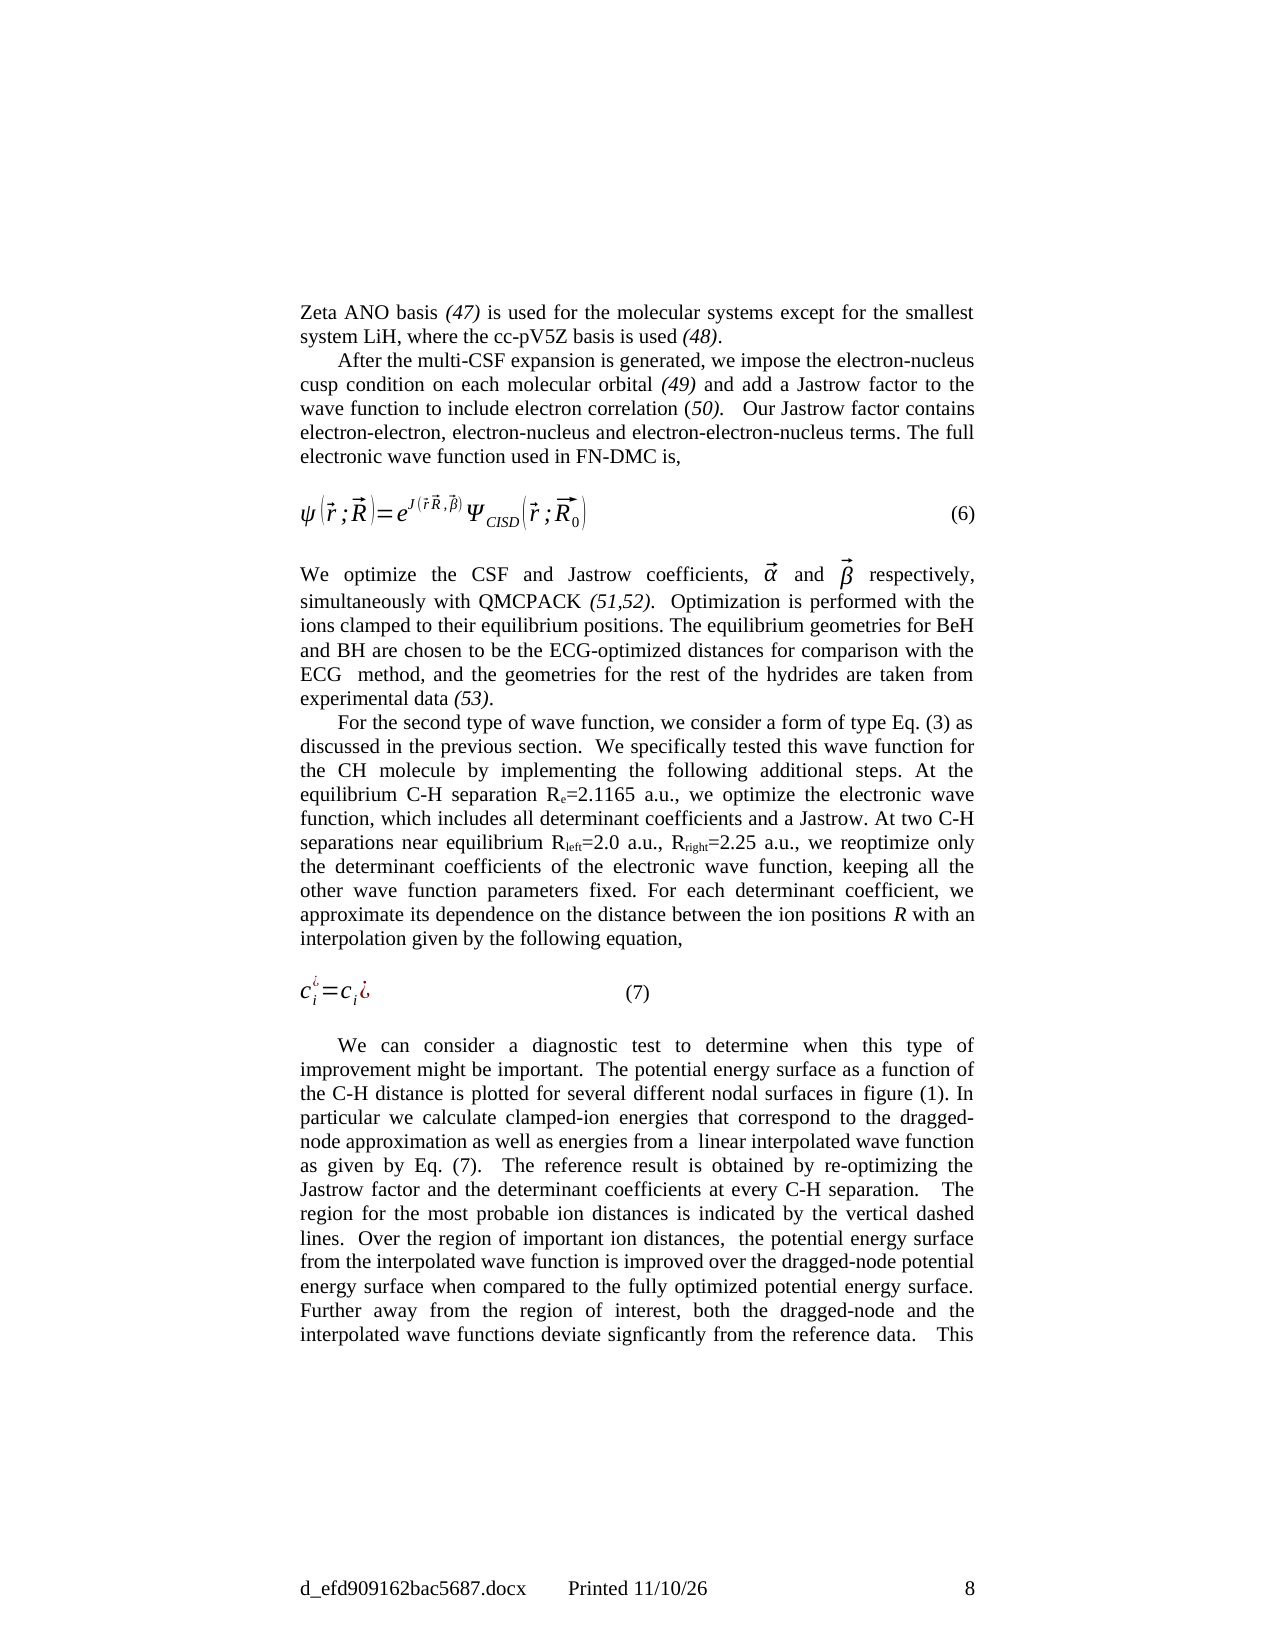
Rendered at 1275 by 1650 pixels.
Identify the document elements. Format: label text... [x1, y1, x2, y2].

text (6) [300, 493, 975, 533]
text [300, 1033, 975, 1346]
text For the second type of wave function, we consider a form of type Eq. (3) as discussed in the previous section. We specifically tested this wave function for the CH molecule by implementing the following additional steps. At the equilibrium C-H separation Re=2.1165 a.u., we optimize the electronic wave function, which includes all determinant coefficients and a Jastrow. At two C-H separations near equilibrium Rleft=2.0 a.u., Rright=2.25 a.u., we reoptimize only the determinant coefficients of the electronic wave function, keeping all the other wave function parameters fixed. For each determinant coefficient, we approximate its dependence on the distance between the ion positions R with an interpolation given by the following equation, [300, 710, 975, 950]
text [300, 300, 975, 348]
text (7) [300, 975, 975, 1008]
text We optimize the CSF and Jastrow coefficients, and respectively, simultaneously with QMCPACK (51,52). Optimization is performed with the ions clamped to their equilibrium positions. The equilibrium geometries for BeH and BH are chosen to be the ECG-optimized distances for comparison with the ECG method, and the geometries for the rest of the hydrides are taken from experimental data (53). [300, 558, 975, 710]
text After the multi-CSF expansion is generated, we impose the electron-nucleus cusp condition on each molecular orbital (49) and add a Jastrow factor to the wave function to include electron correlation (50). Our Jastrow factor contains electron-electron, electron-nucleus and electron-electron-nucleus terms. The full electronic wave function used in FN-DMC is, [300, 348, 975, 468]
